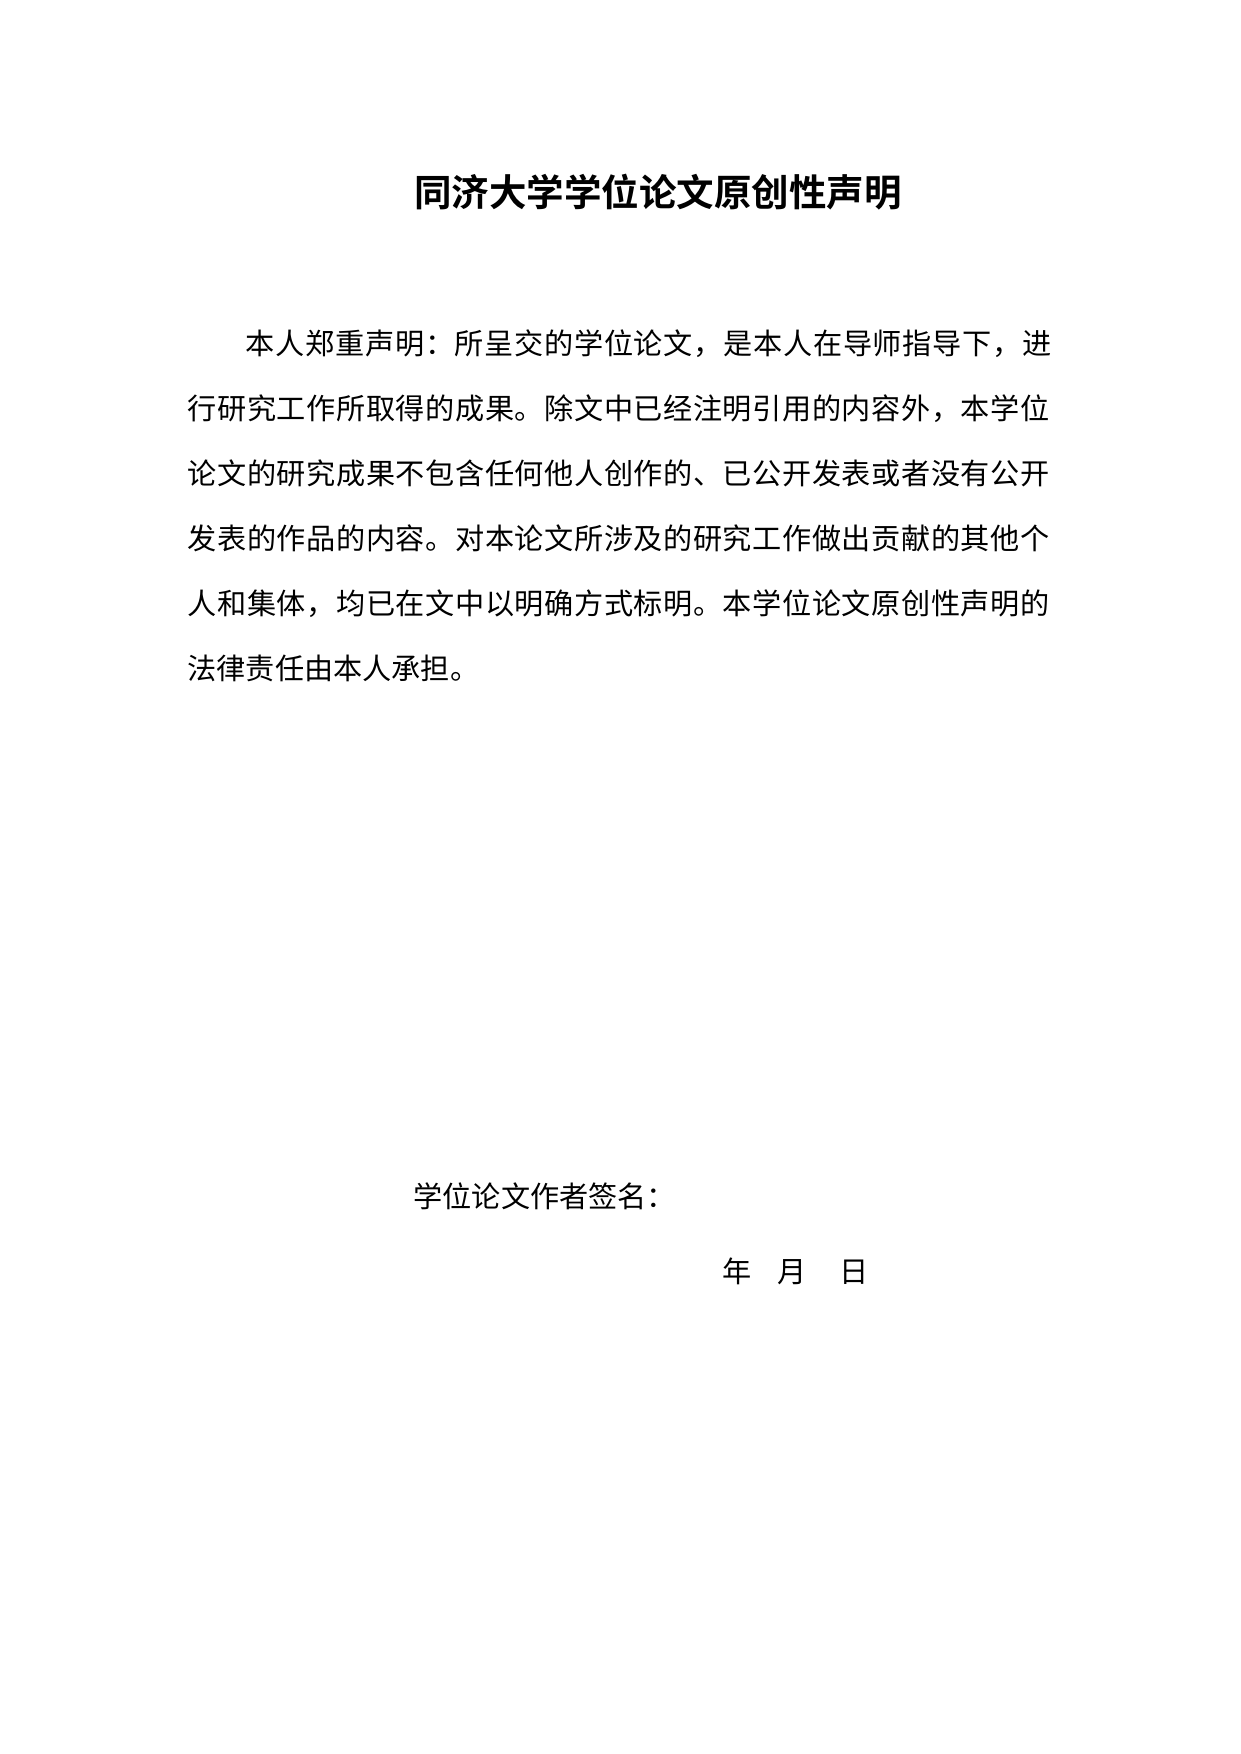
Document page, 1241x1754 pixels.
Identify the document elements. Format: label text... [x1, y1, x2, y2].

text 年 月 日 [187, 1238, 1053, 1303]
text 本人郑重声明：所呈交的学位论文，是本人在导师指导下，进行研究工作所取得的成果。除文中已经注明引用的内容外，本学位论文的研究成果不包含任何他人创作的、已公开发表或者没有公开发表的作品的内容。对本论文所涉及的研究工作做出贡献的其他个人和集体，均已在文中以明确方式标明。本学位论文原创性声明的法律责任由本人承担。 [187, 309, 1053, 699]
text 学位论文作者签名： [187, 1162, 1053, 1227]
text 同济大学学位论文原创性声明 [187, 157, 1053, 222]
